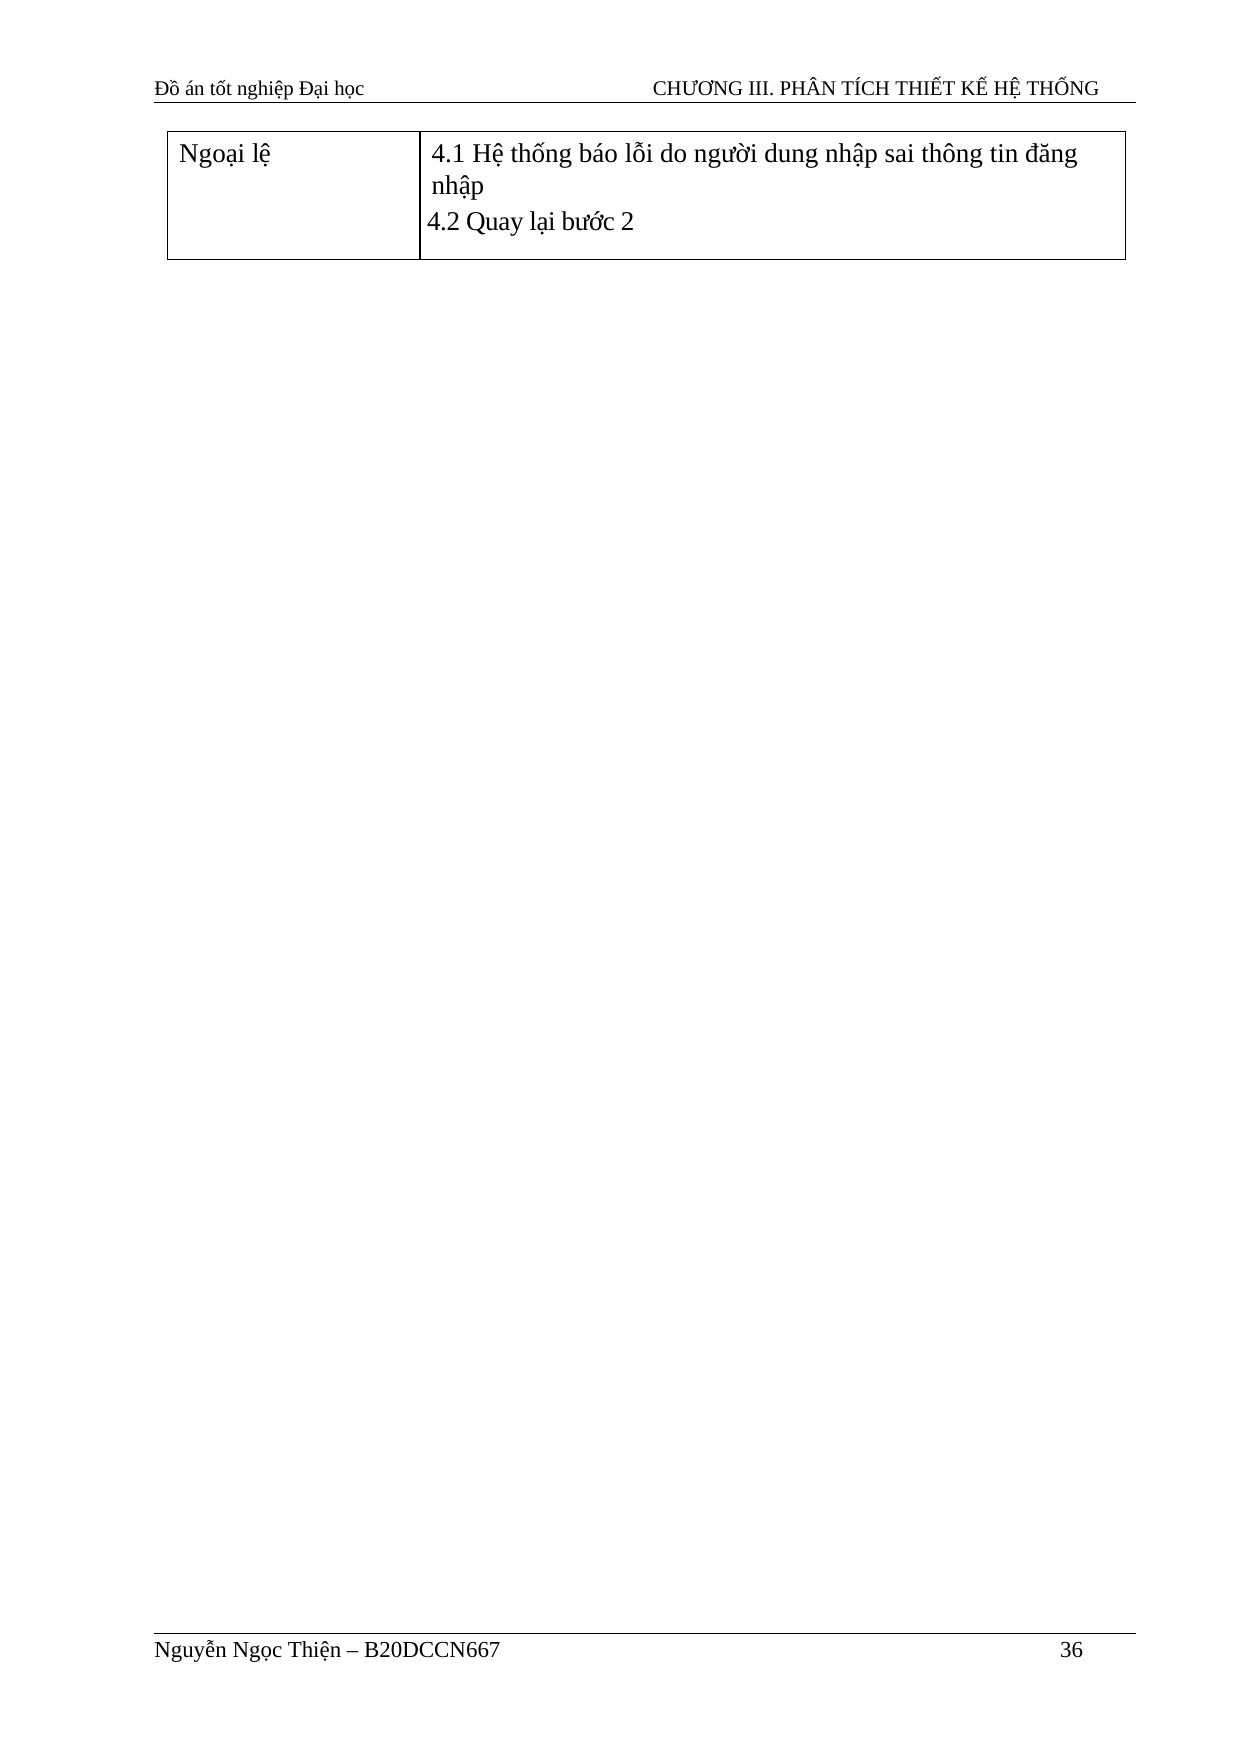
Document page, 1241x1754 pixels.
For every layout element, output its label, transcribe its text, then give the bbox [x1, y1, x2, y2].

table_cell 4.1 Hệ thống báo lỗi do người dung nhập sai thông tin đăng nhập 4.2 Quay lại bước 2 [421, 132, 1125, 259]
table_cell Ngoại lệ [168, 132, 419, 259]
